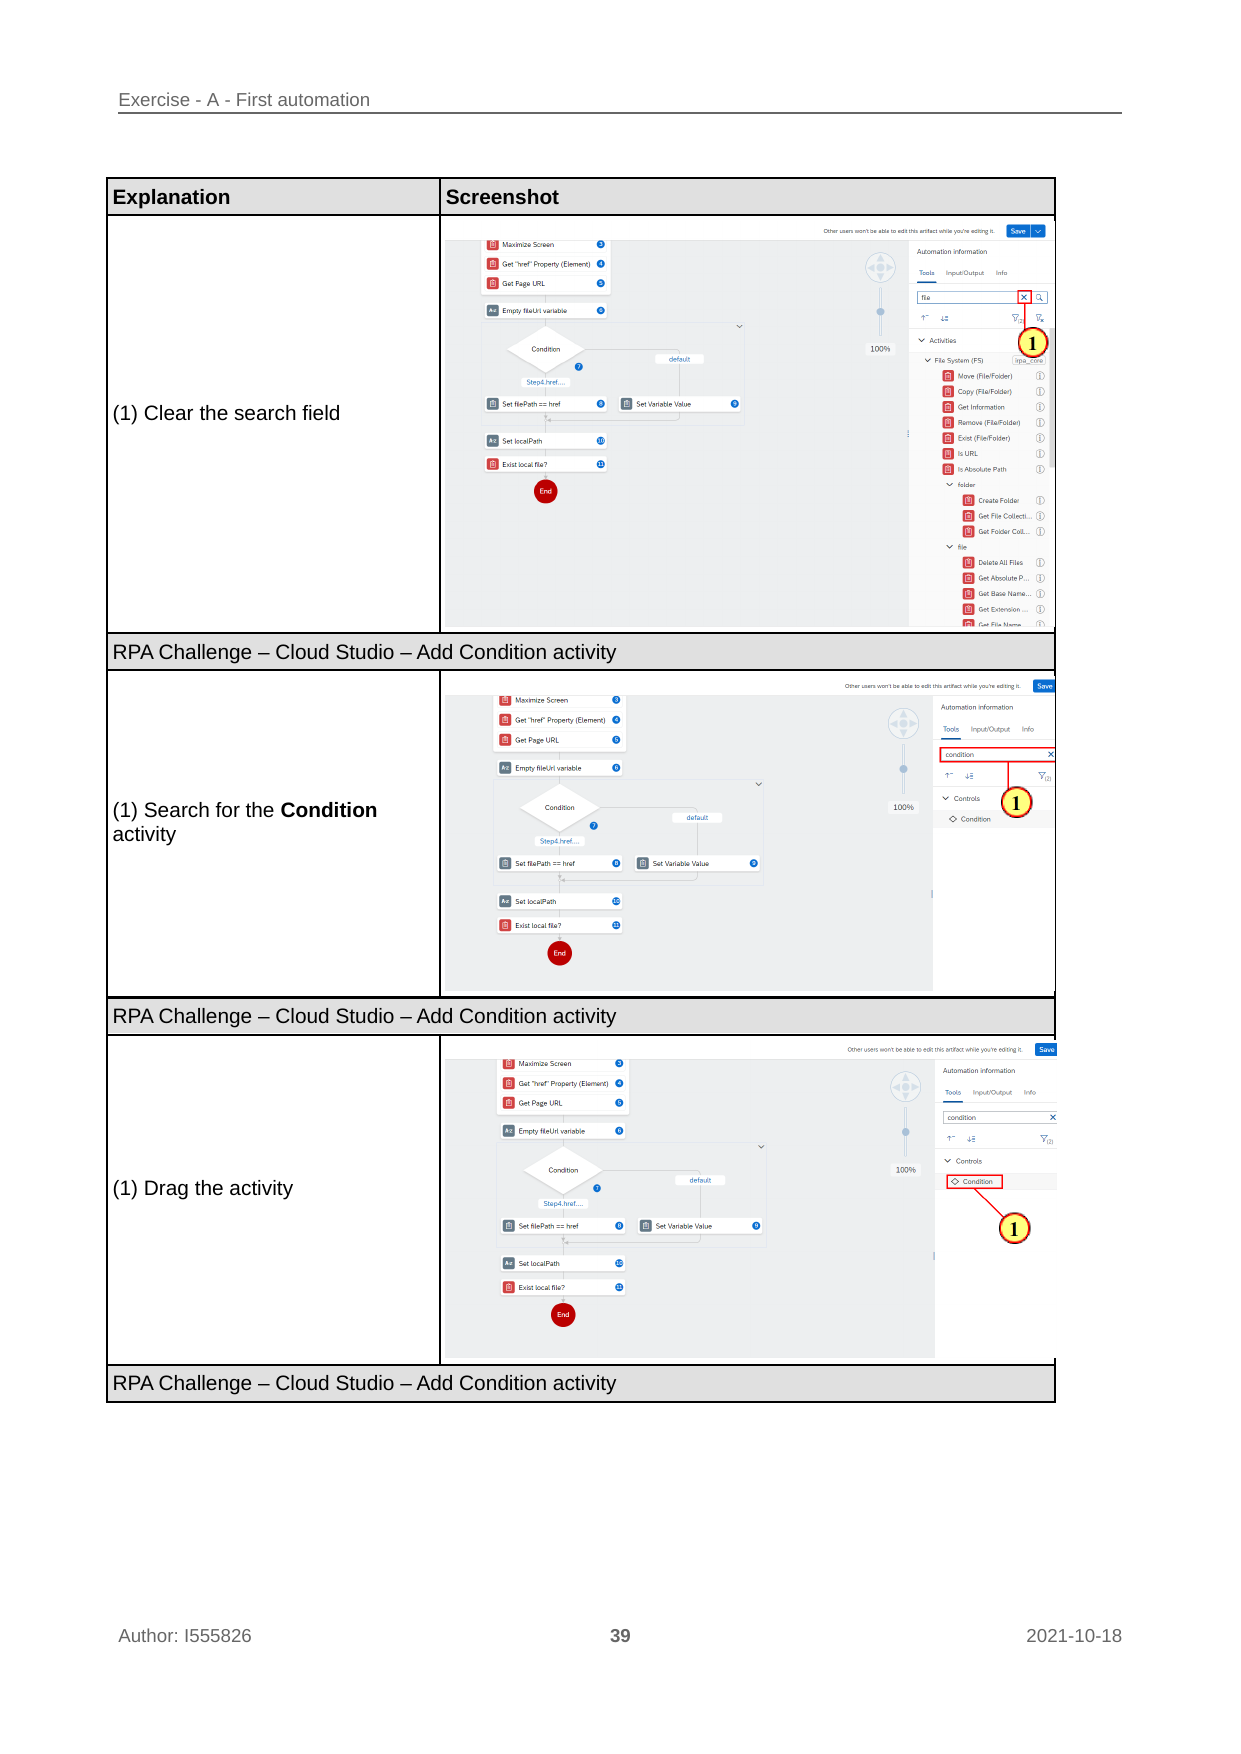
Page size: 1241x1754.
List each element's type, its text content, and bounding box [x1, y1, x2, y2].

table_cell RPA Challenge – Cloud Studio – Add Condition activity [108, 1366, 1054, 1401]
picture [445, 676, 1055, 991]
picture [445, 1040, 1057, 1358]
table_cell (1) Drag the activity [108, 1036, 439, 1364]
table_cell [441, 1036, 1054, 1364]
table_cell RPA Challenge – Cloud Studio – Add Condition activity [108, 634, 1054, 669]
table_cell [441, 216, 1054, 632]
table_cell [441, 671, 1054, 996]
table_header Screenshot [441, 179, 1054, 214]
table_cell (1) Search for the Condition activity [108, 671, 439, 996]
table_cell (1) Clear the search field [108, 216, 439, 632]
table_header Explanation [108, 179, 439, 214]
picture [445, 221, 1055, 627]
table_cell RPA Challenge – Cloud Studio – Add Condition activity [108, 999, 1054, 1033]
